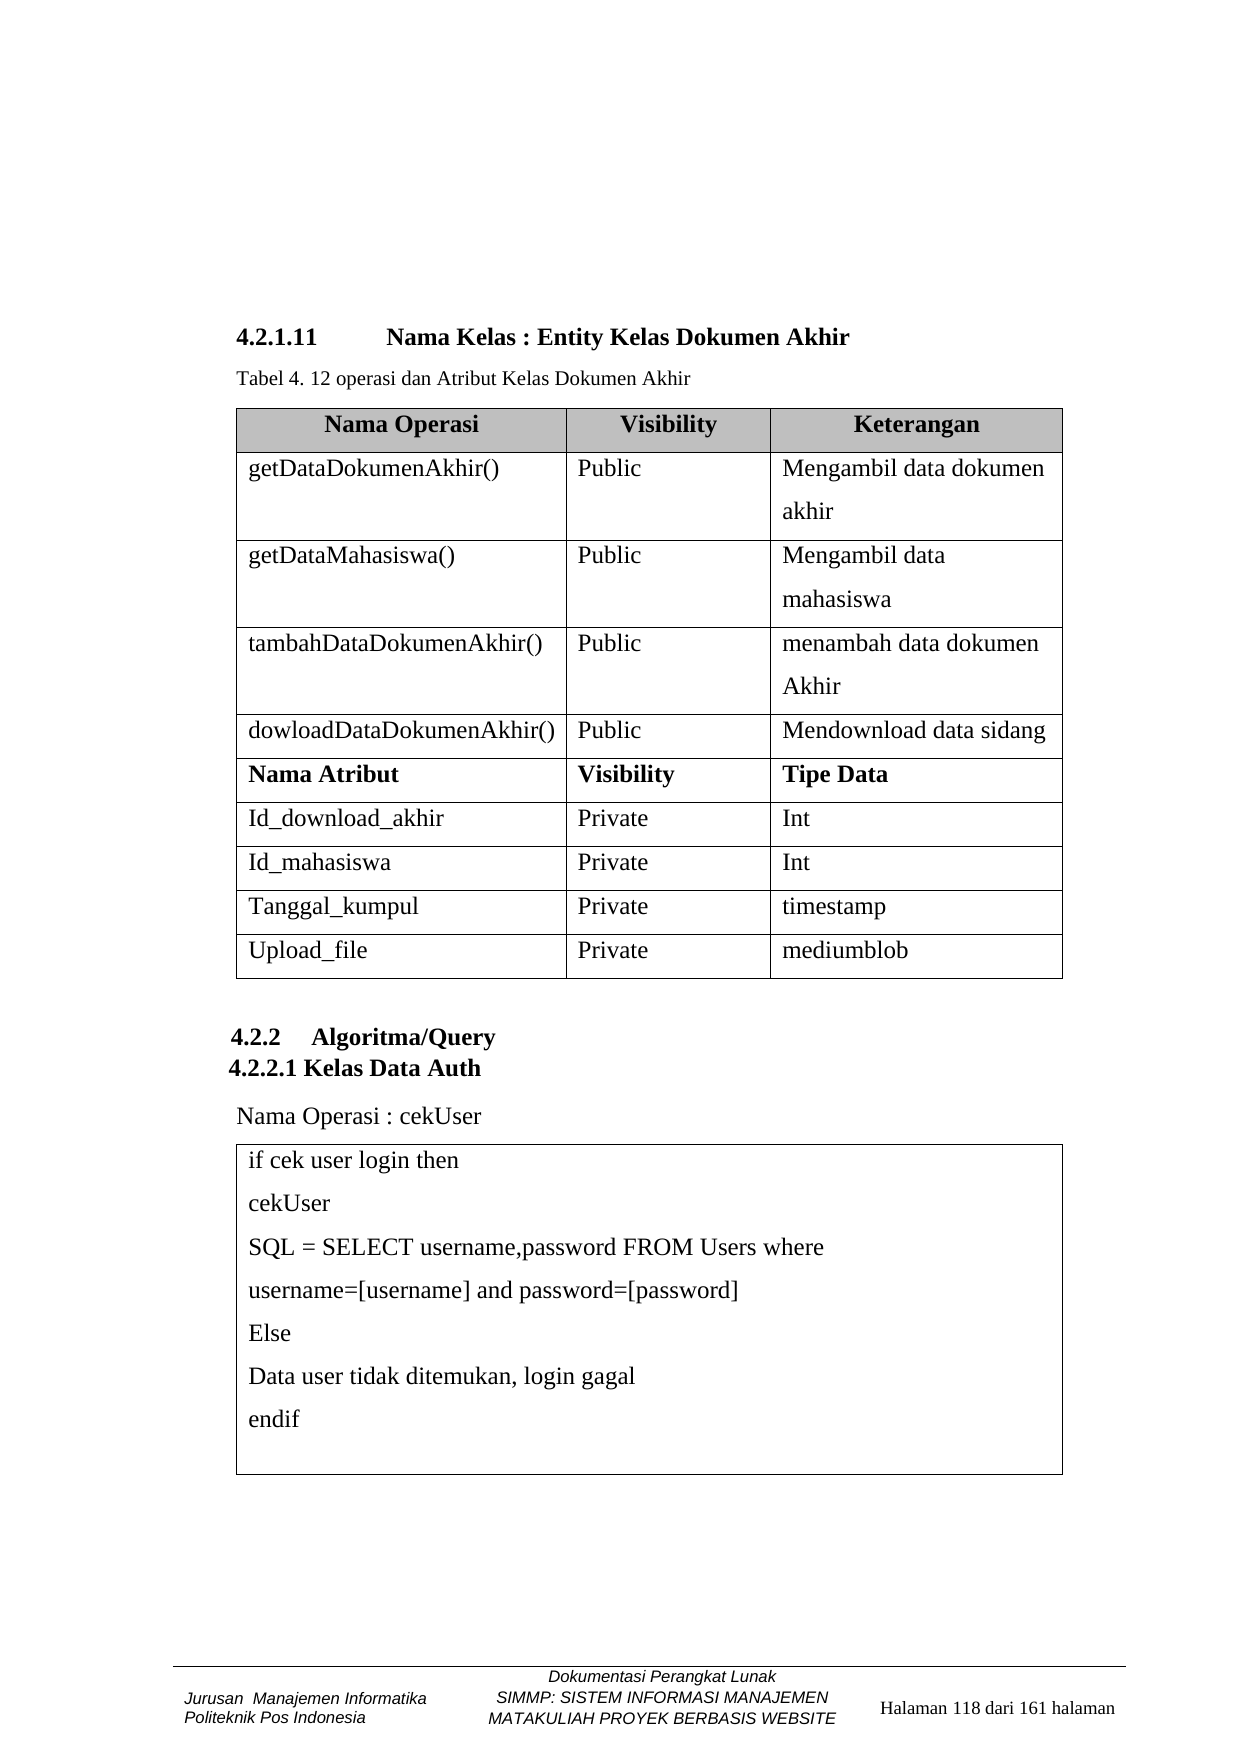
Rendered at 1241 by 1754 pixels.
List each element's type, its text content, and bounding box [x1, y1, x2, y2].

table_cell Id_mahasiswa [237, 847, 566, 890]
table_cell Int [771, 847, 1062, 890]
table_cell getDataMahasiswa() [237, 541, 566, 627]
list Kelas Data Auth [228, 1053, 1063, 1082]
table_header Nama Operasi [237, 409, 566, 452]
table_cell Public [567, 715, 770, 758]
text Tabel 4. 12 operasi dan Atribut Kelas Dokumen Akhir [236, 366, 1063, 390]
table_cell menambah data dokumen Akhir [771, 628, 1062, 714]
table_header Visibility [567, 409, 770, 452]
table_cell timestamp [771, 891, 1062, 934]
table_header if cek user login then cekUser SQL = SELECT username,password FROM Users where username=[username] and password=[password] Else Data user tidak ditemukan, login gagal endif [237, 1145, 1062, 1474]
table_header Keterangan [771, 409, 1062, 452]
list Nama Kelas : Entity Kelas Dokumen Akhir [236, 322, 1063, 351]
table_cell Mendownload data sidang [771, 715, 1062, 758]
table_cell Upload_file [237, 935, 566, 978]
table_cell Nama Atribut [237, 759, 566, 802]
table_cell Private [567, 803, 770, 846]
table_cell mediumblob [771, 935, 1062, 978]
table_cell tambahDataDokumenAkhir() [237, 628, 566, 714]
table_cell dowloadDataDokumenAkhir() [237, 715, 566, 758]
table_cell Private [567, 847, 770, 890]
table_cell Private [567, 891, 770, 934]
table_cell Tanggal_kumpul [237, 891, 566, 934]
table_cell getDataDokumenAkhir() [237, 453, 566, 539]
table_cell Private [567, 935, 770, 978]
table_cell Visibility [567, 759, 770, 802]
list Algoritma/Query [281, 1022, 1063, 1051]
table_cell Public [567, 628, 770, 714]
table_cell Public [567, 453, 770, 539]
text Nama Operasi : cekUser [236, 1101, 1063, 1130]
table_cell Id_download_akhir [237, 803, 566, 846]
table_cell Int [771, 803, 1062, 846]
table_cell Mengambil data mahasiswa [771, 541, 1062, 627]
table_cell Mengambil data dokumen akhir [771, 453, 1062, 539]
table_cell Public [567, 541, 770, 627]
table_cell Tipe Data [771, 759, 1062, 802]
